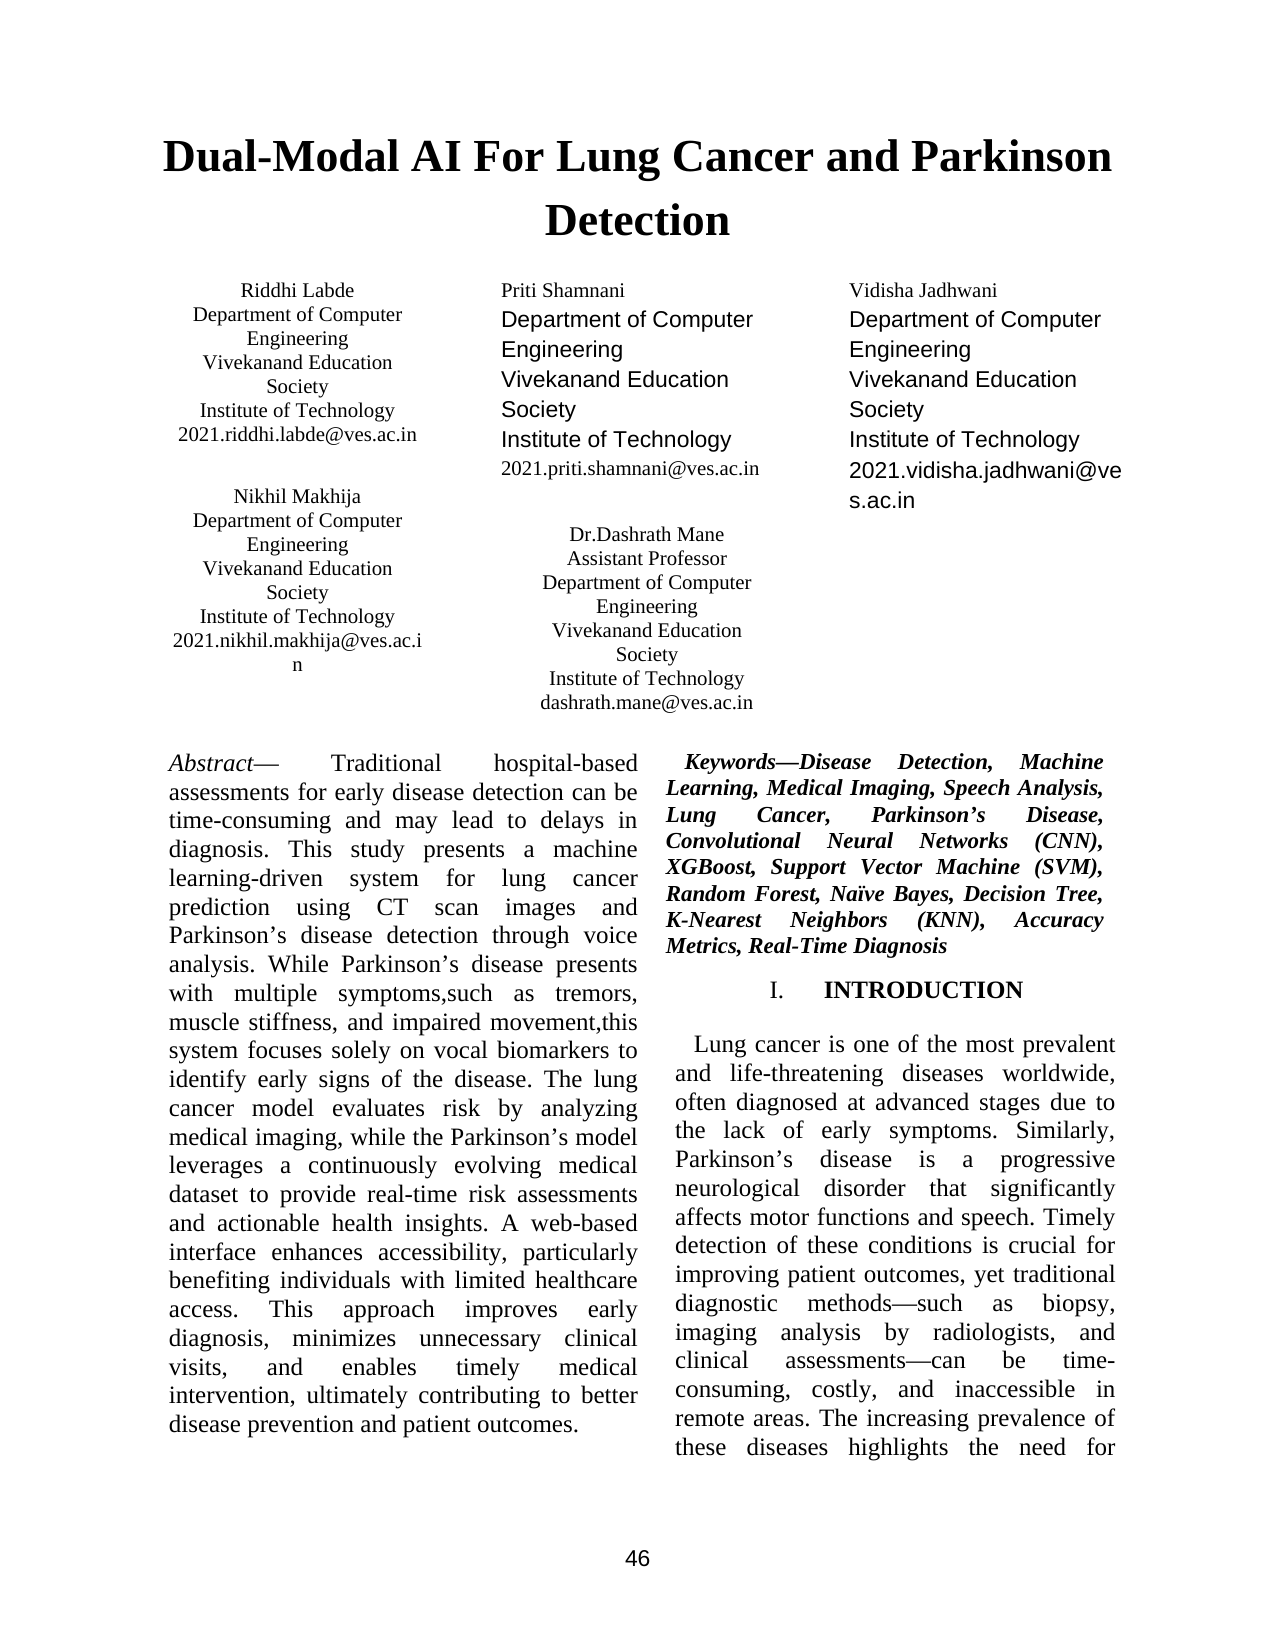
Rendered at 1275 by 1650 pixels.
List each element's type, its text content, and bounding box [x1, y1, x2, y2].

text Abstract— Traditional hospital-based assessments for early disease detection can be time-consuming and may lead to delays in diagnosis. This study presents a machine learning-driven system for lung cancer prediction using CT scan images and Parkinson’s disease detection through voice analysis. While Parkinson’s disease presents with multiple symptoms,such as tremors, muscle stiffness, and impaired movement,this system focuses solely on vocal biomarkers to identify early signs of the disease. The lung cancer model evaluates risk by analyzing medical imaging, while the Parkinson’s model leverages a continuously evolving medical dataset to provide real-time risk assessments and actionable health insights. A web-based interface enhances accessibility, particularly benefiting individuals with limited healthcare access. This approach improves early diagnosis, minimizes unnecessary clinical visits, and enables timely medical intervention, ultimately contributing to better disease prevention and patient outcomes. [169, 748, 637, 1438]
text Dual-Modal AI For Lung Cancer and Parkinson [150, 150, 643, 176]
text Dual-Modal AI For Lung Cancer and Parkinson [644, 150, 1125, 176]
text Keywords—Disease Detection, Machine Learning, Medical Imaging, Speech Analysis, Lung Cancer, Parkinson’s Disease, Convolutional Neural Networks (CNN), XGBoost, Support Vector Machine (SVM), Random Forest, Naïve Bayes, Decision Tree, K-Nearest Neighbors (KNN), Accuracy Metrics, Real-Time Diagnosis [666, 748, 1106, 959]
text Riddhi Labde Department of Computer Engineering Vivekanand Education Society Institute of Technology 2021.riddhi.labde@ves.ac.in [169, 278, 426, 446]
text Dr.Dashrath Mane Assistant Professor Department of Computer Engineering Vivekanand Education Society Institute of Technology dashrath.mane@ves.ac.inVidisha Jadhwani Department of Computer Engineering Vivekanand Education Society Institute of Technology 2021.vidisha.jadhwani@ves.ac.in [519, 521, 774, 714]
subtitle INTRODUCTION [666, 976, 1116, 1004]
text Detection [150, 214, 1125, 240]
text Nikhil Makhija Department of Computer Engineering Vivekanand Education Society Institute of Technology 2021.nikhil.makhija@ves.ac.inPriti Shamnani Department of Computer Engineering Vivekanand Education Society Institute of Technology 2021.priti.shamnani@ves.ac.in [169, 484, 426, 676]
